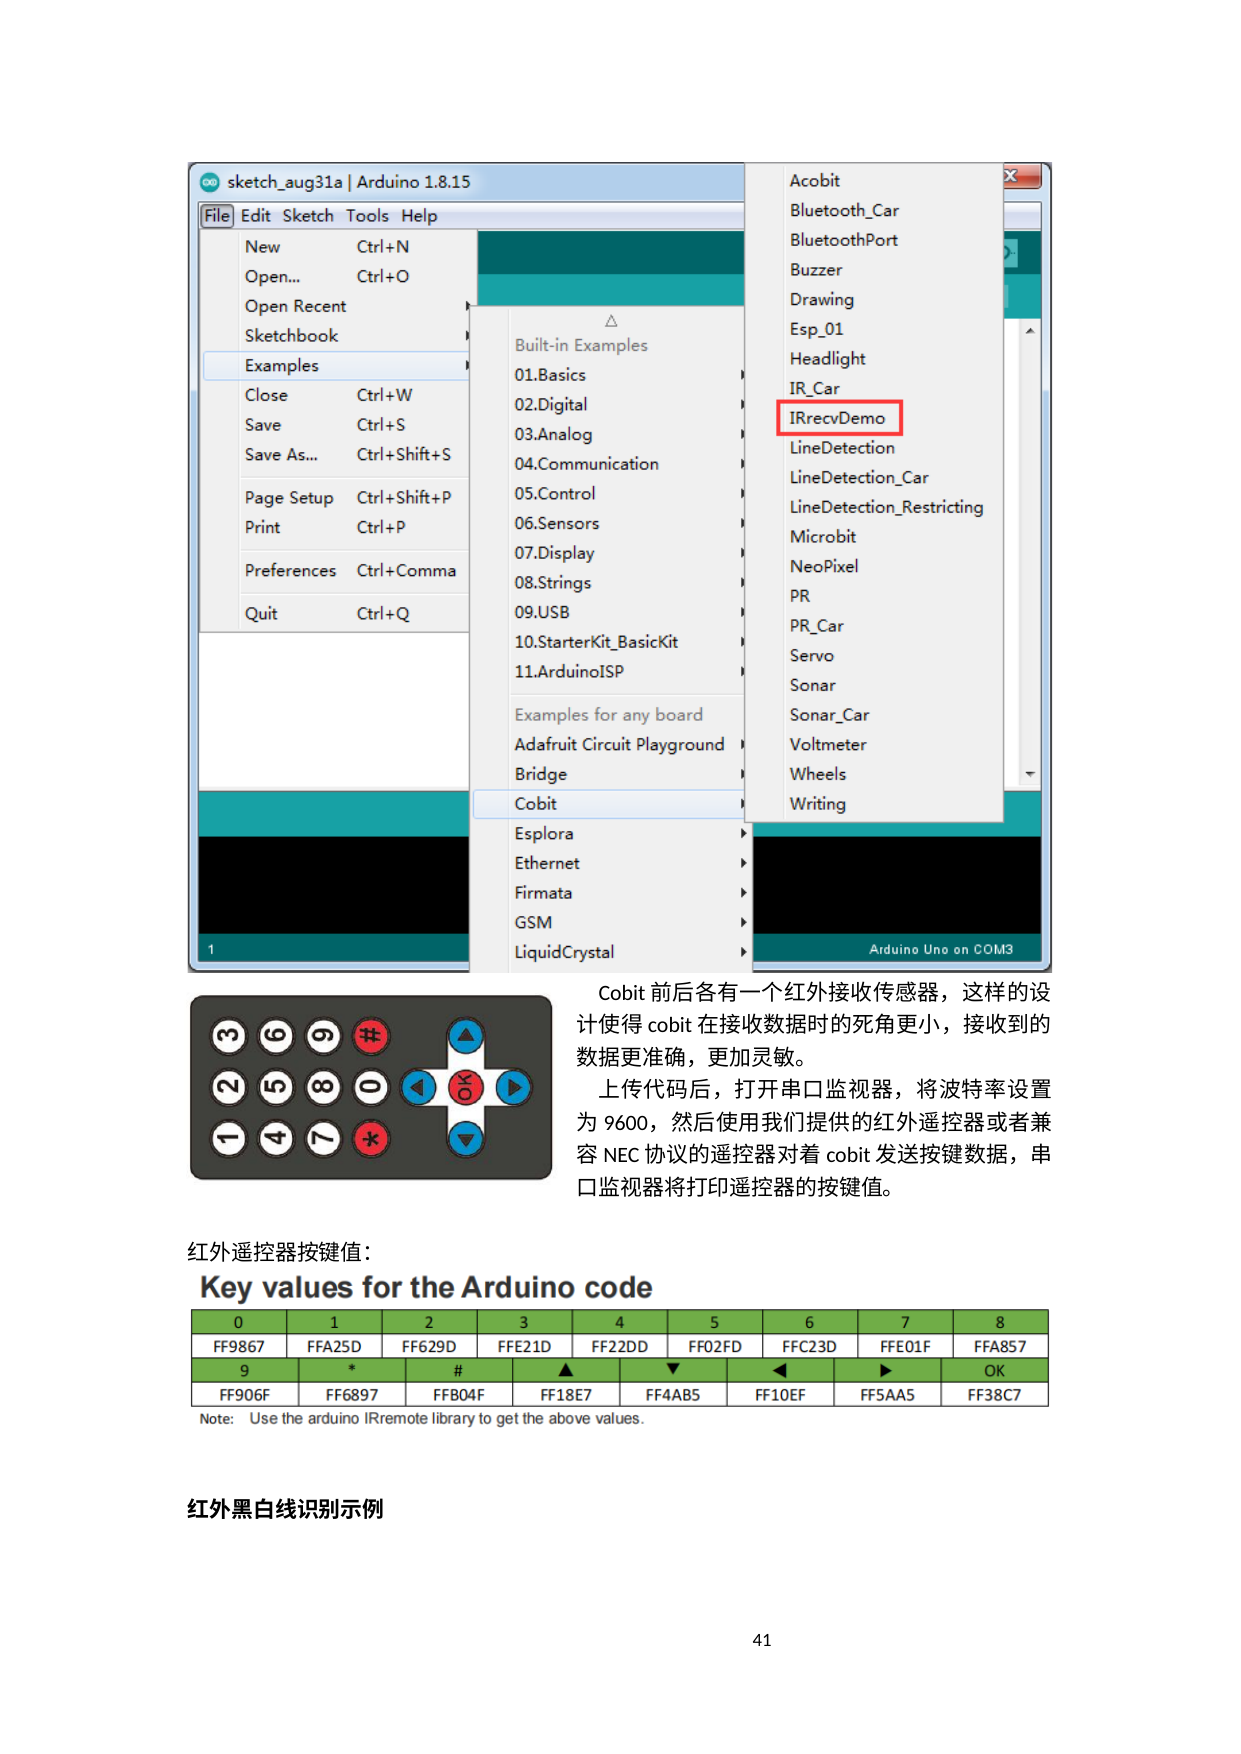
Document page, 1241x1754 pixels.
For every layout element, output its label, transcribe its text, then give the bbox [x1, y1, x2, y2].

picture [187, 1267, 1053, 1431]
subtitle 红外黑白线识别示例 [187, 1491, 1053, 1524]
text 红外遥控器按键值： [187, 1234, 1053, 1267]
picture [187, 162, 1053, 973]
text 上传代码后，打开串口监视器，将波特率设置为9600，然后使用我们提供的红外遥控器或者兼容NEC协议的遥控器对着cobit发送按键数据，串口监视器将打印遥控器的按键值。 [187, 1072, 1053, 1202]
picture [183, 990, 558, 1185]
text Cobit前后各有一个红外接收传感器，这样的设计使得cobit在接收数据时的死角更小，接收到的数据更准确，更加灵敏。 [187, 974, 1053, 1072]
